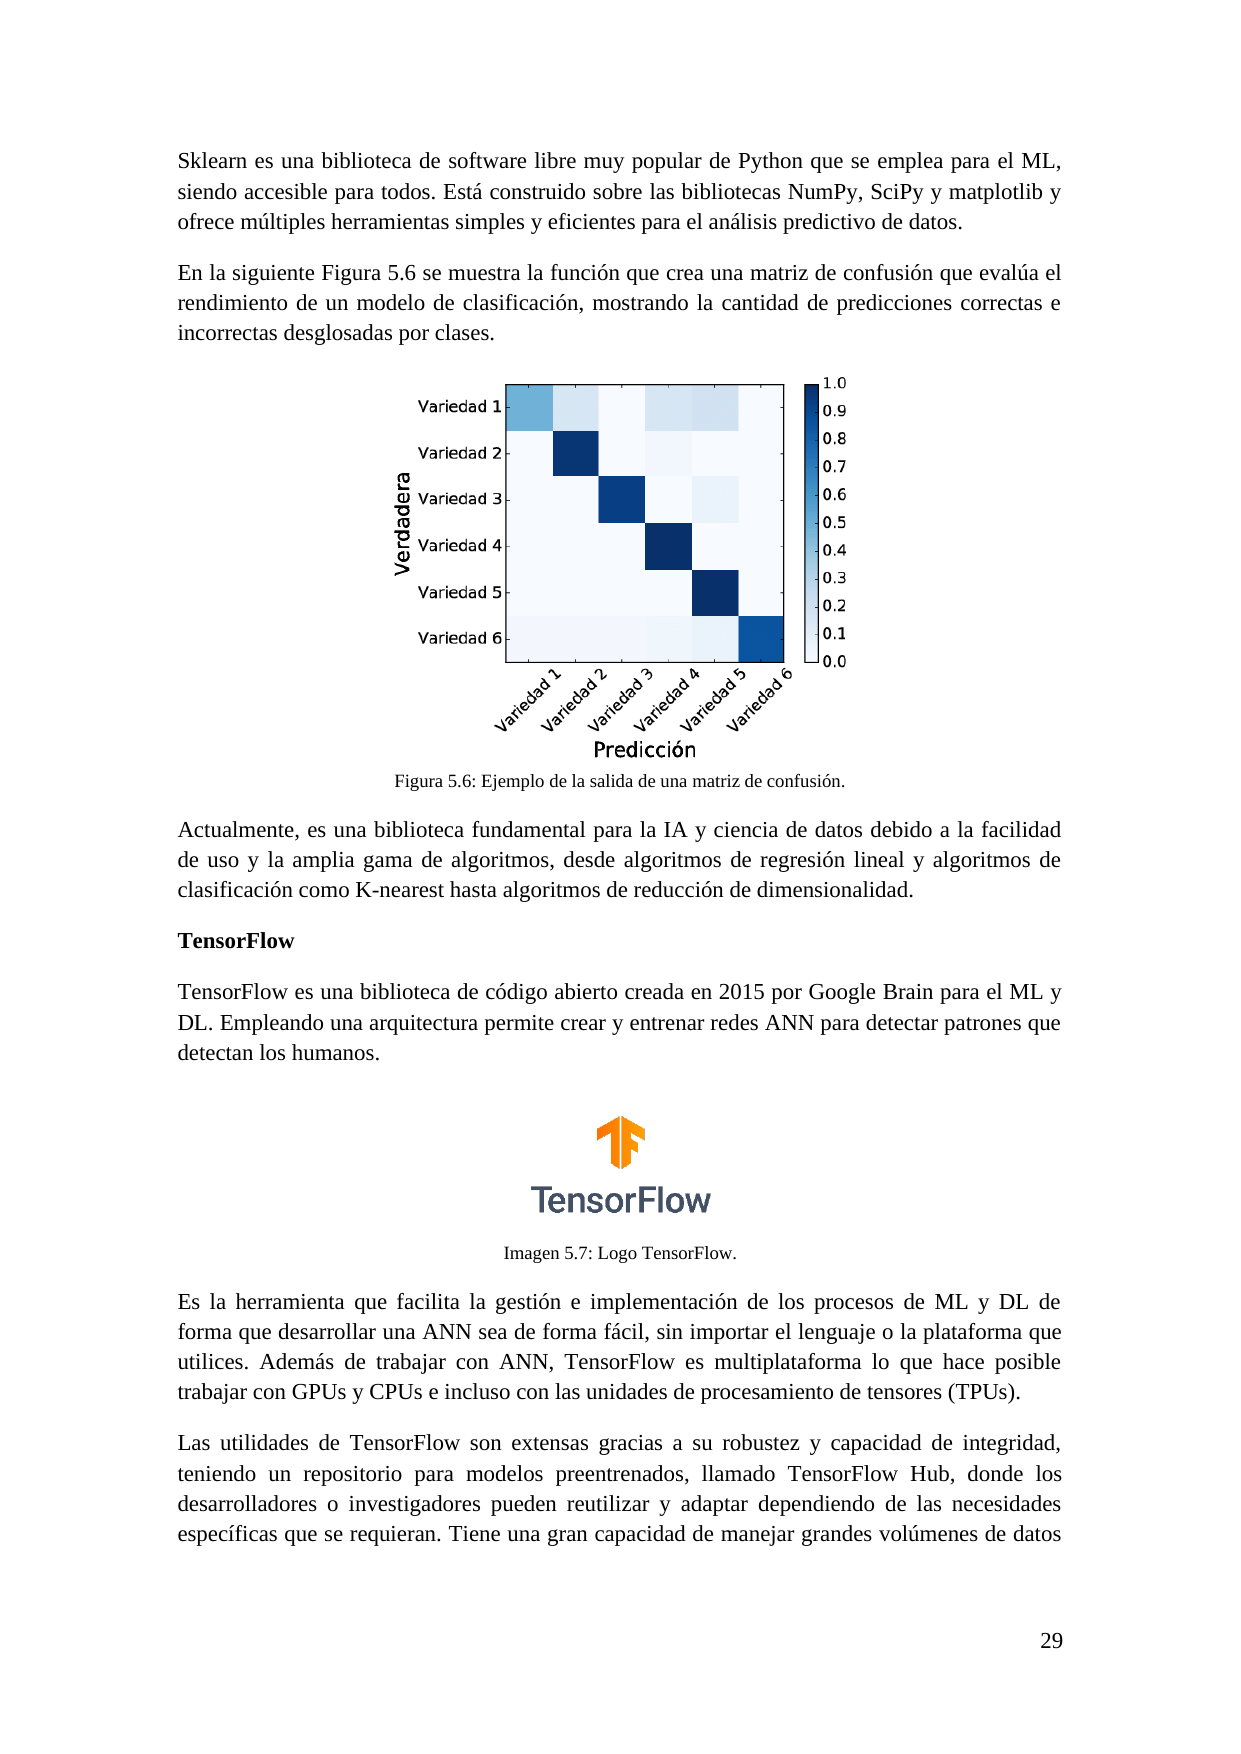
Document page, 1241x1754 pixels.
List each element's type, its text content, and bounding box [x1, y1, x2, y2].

text Es la herramienta que facilita la gestión e implementación de los procesos de ML y DL de forma que desarrollar una ANN sea de forma fácil, sin importar el lenguaje o la plataforma que utilices. Además de trabajar con ANN, TensorFlow es multiplataforma lo que hace posible trabajar con GPUs y CPUs e incluso con las unidades de procesamiento de tensores (TPUs). [177, 1288, 1063, 1405]
text Sklearn es una biblioteca de software libre muy popular de Python que se emplea para el ML, siendo accesible para todos. Está construido sobre las bibliotecas NumPy, SciPy y matplotlib y ofrece múltiples herramientas simples y eficientes para el análisis predictivo de datos. [177, 148, 1063, 234]
text Figura 5.6: Ejemplo de la salida de una matriz de confusión. [177, 770, 1063, 792]
text Imagen 5.7: Logo TensorFlow. [177, 1242, 1063, 1264]
text Actualmente, es una biblioteca fundamental para la IA y ciencia de datos debido a la facilidad de uso y la amplia gama de algoritmos, desde algoritmos de regresión lineal y algoritmos de clasificación como K-nearest hasta algoritmos de reducción de dimensionalidad. [177, 816, 1063, 903]
picture [387, 370, 853, 767]
text TensorFlow [177, 927, 1063, 954]
text TensorFlow es una biblioteca de código abierto creada en 2015 por Google Brain para el ML y DL. Empleando una arquitectura permite crear y entrenar redes ANN para detectar patrones que detectan los humanos. [177, 978, 1063, 1065]
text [177, 1429, 1063, 1546]
text En la siguiente Figura 5.6 se muestra la función que crea una matriz de confusión que evalúa el rendimiento de un modelo de clasificación, mostrando la cantidad de predicciones correctas e incorrectas desglosadas por clases. [177, 259, 1063, 346]
picture [504, 1090, 737, 1239]
